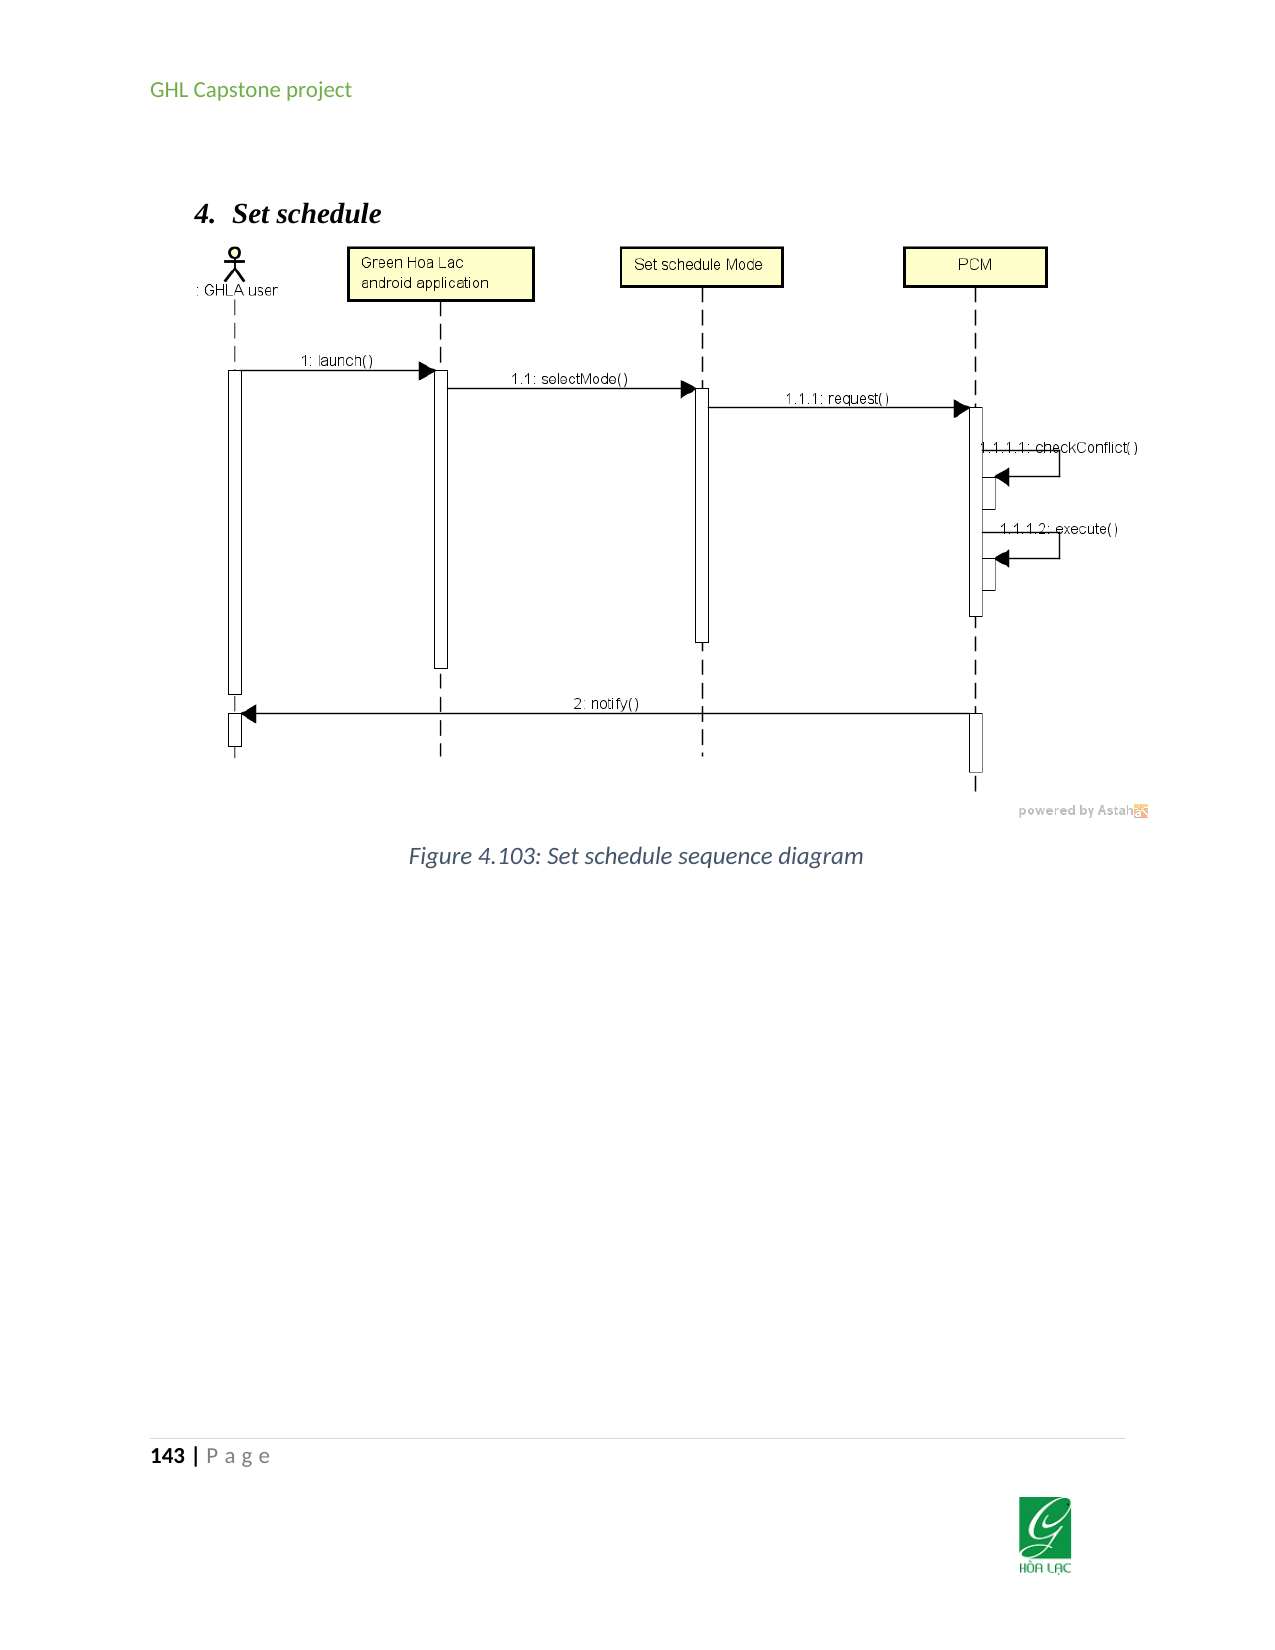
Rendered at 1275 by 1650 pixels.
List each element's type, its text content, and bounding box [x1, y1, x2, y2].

picture [1019, 1497, 1072, 1575]
subtitle Set schedule [194, 205, 1125, 228]
picture [150, 234, 1152, 822]
